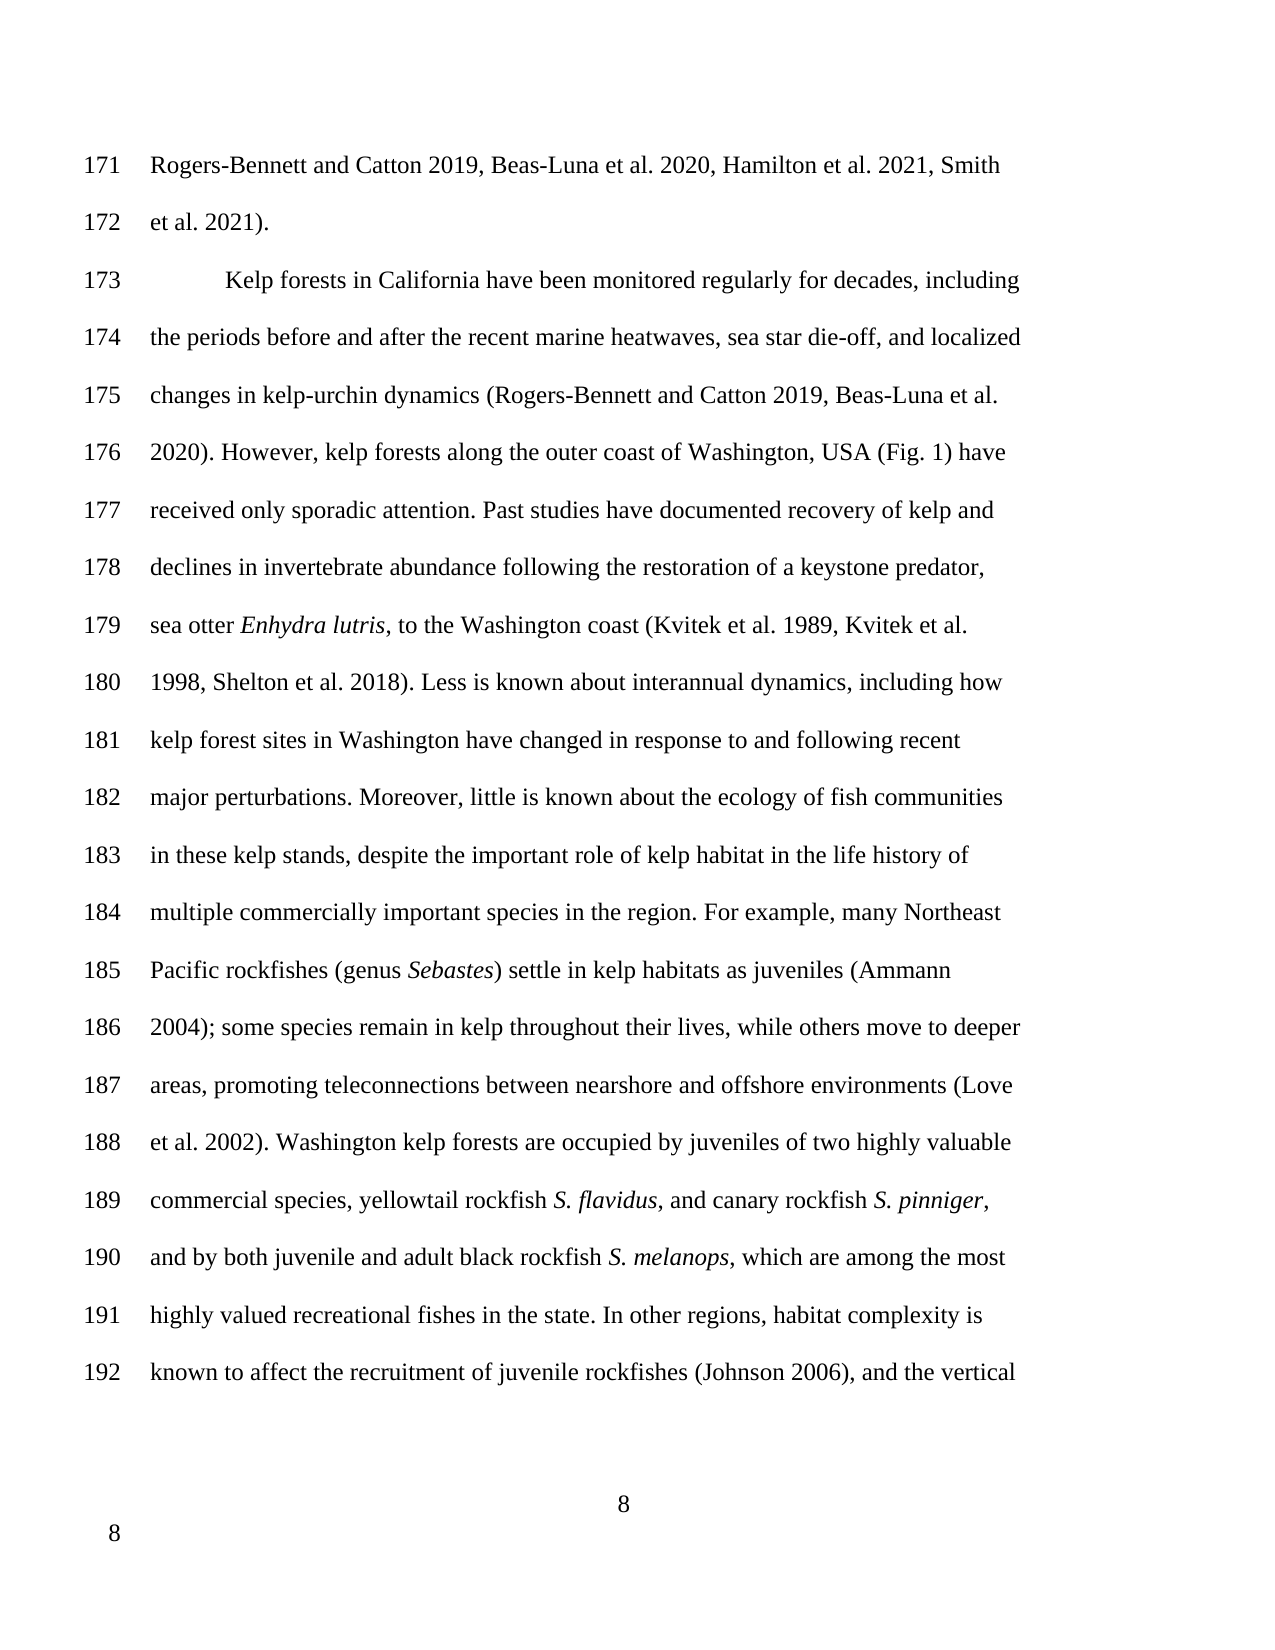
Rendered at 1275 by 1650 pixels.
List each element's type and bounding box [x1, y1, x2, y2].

text [150, 265, 1022, 1386]
text [150, 150, 1022, 236]
